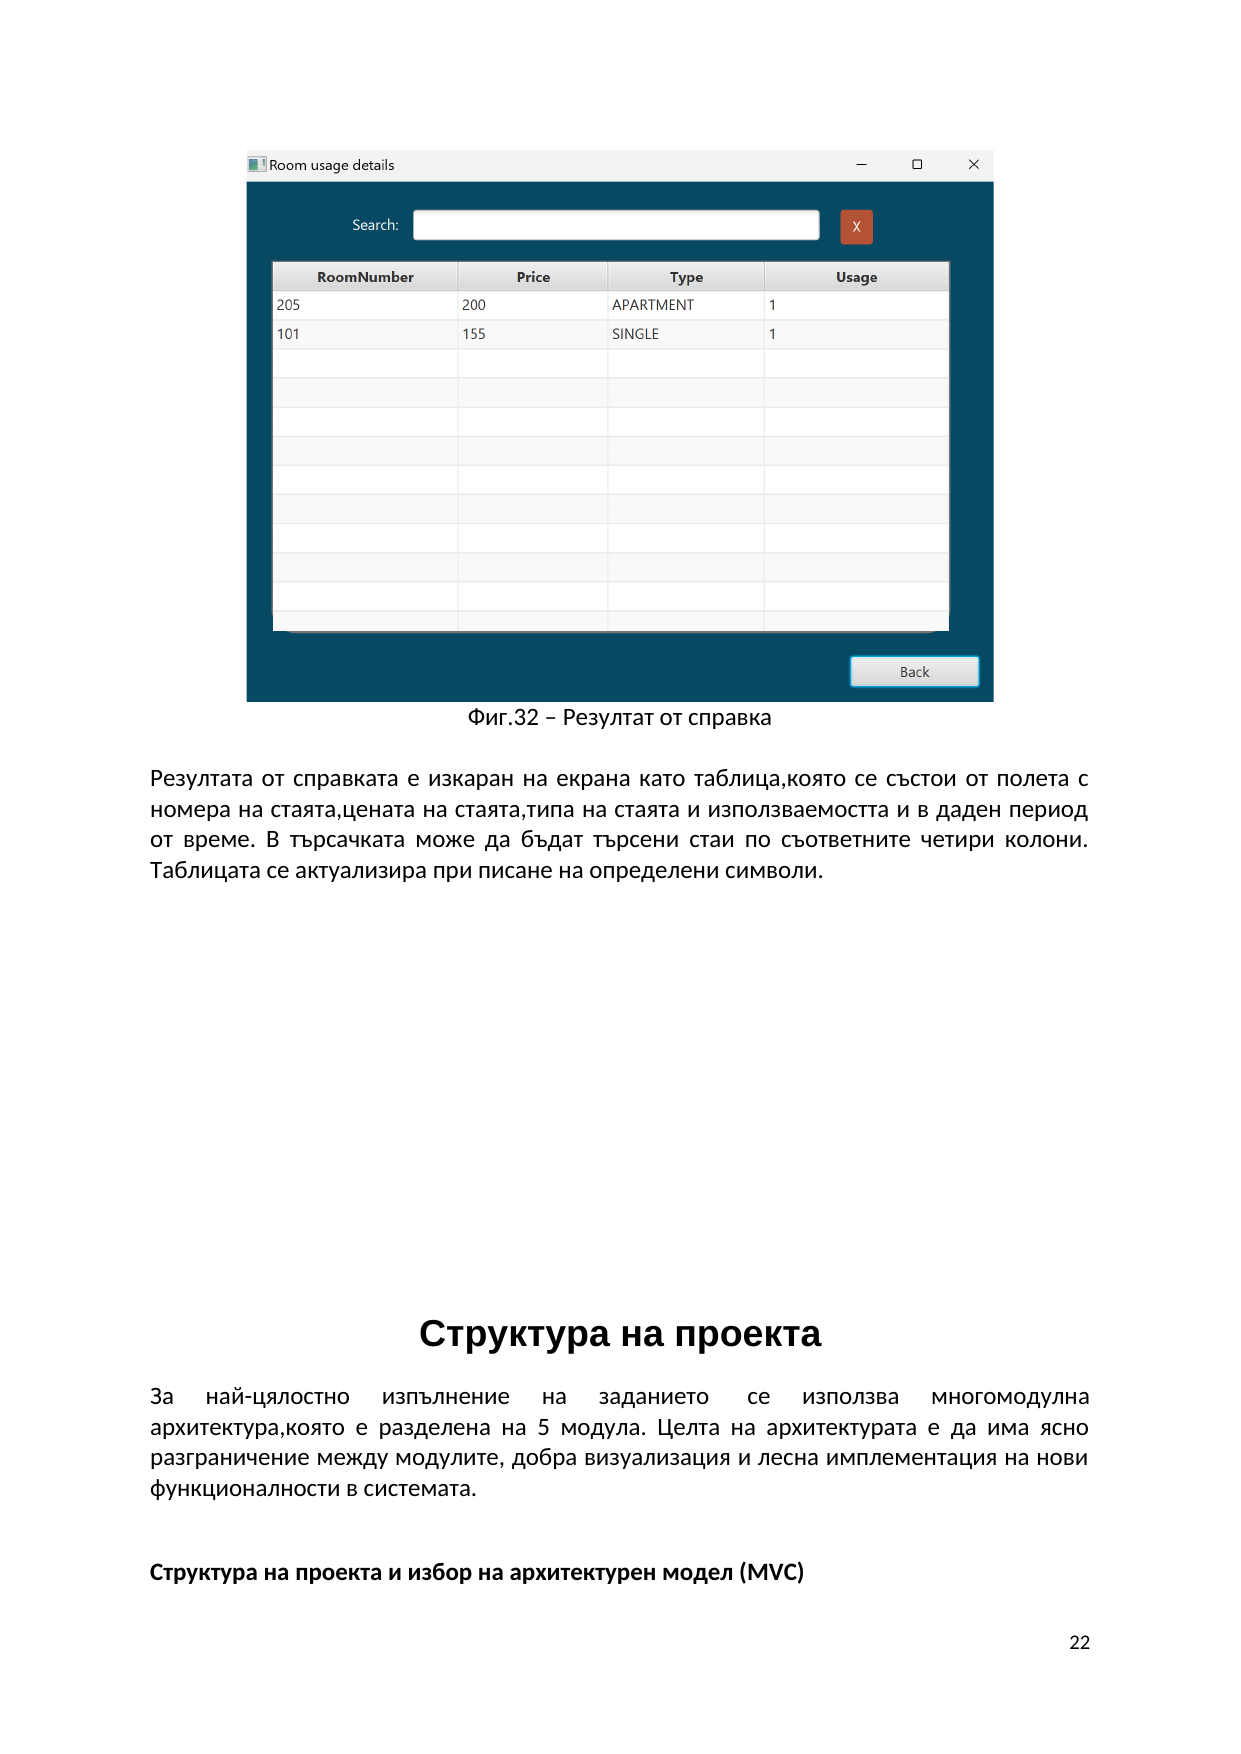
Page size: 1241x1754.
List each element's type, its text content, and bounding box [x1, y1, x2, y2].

picture [414, 210, 819, 240]
text Структура на проекта и избор на архитектурен модел (MVC) [150, 1556, 1090, 1587]
text Фиг.32 – Резултат от справка [150, 701, 1090, 732]
text Резултата от справката е изкаран на екрана като таблица,която се състои от полета с номера на стаята,цената на стаята,типа на стаята и използваемостта и в даден период от време. В търсачката може да бъдат търсени стаи по съответните четири колони. Таблицата се актуализира при писане на определени символи. [150, 762, 1090, 884]
picture [852, 658, 978, 685]
subtitle Структура на проекта [150, 1312, 1090, 1355]
text За най-цялостно изпълнение на заданието се използва многомодулна архитектура,която е разделена на 5 модула. Целта на архитектурата е да има ясно разграничение между модулите, добра визуализация и лесна имплементация на нови функционалности в системата. [150, 1380, 1090, 1502]
picture [272, 261, 950, 633]
picture [246, 150, 994, 181]
picture [841, 210, 872, 244]
